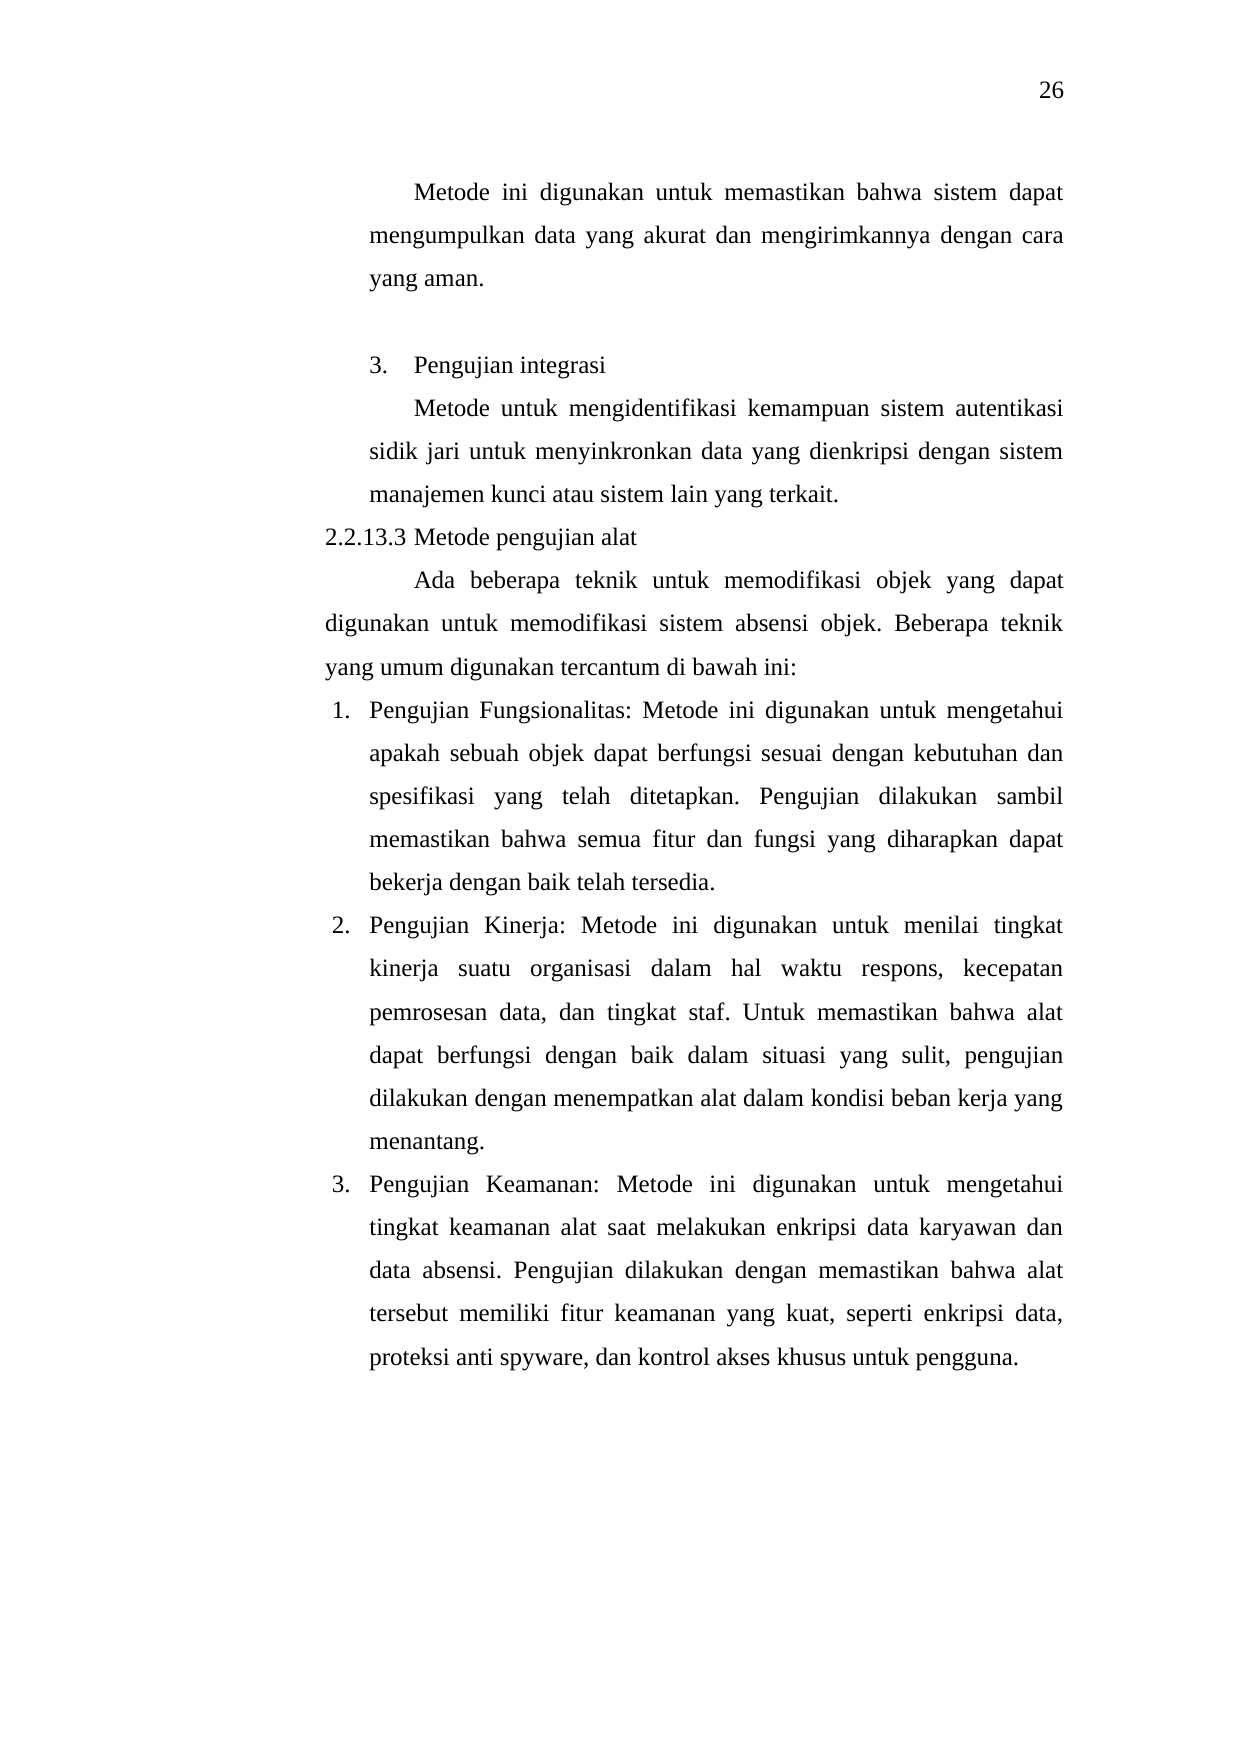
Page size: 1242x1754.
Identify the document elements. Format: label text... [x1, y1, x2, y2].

list Metode pengujian alat [325, 522, 1064, 551]
list Pengujian Keamanan: Metode ini digunakan untuk mengetahui tingkat keamanan alat saat melakukan enkripsi data karyawan dan data absensi. Pengujian dilakukan dengan memastikan bahwa alat tersebut memiliki fitur keamanan yang kuat, seperti enkripsi data, proteksi anti spyware, dan kontrol akses khusus untuk pengguna. [332, 1169, 1064, 1370]
list Pengujian integrasi [369, 350, 1064, 378]
list Ada beberapa teknik untuk memodifikasi objek yang dapat digunakan untuk memodifikasi sistem absensi objek. Beberapa teknik yang umum digunakan tercantum di bawah ini: [325, 565, 1064, 680]
list Metode ini digunakan untuk memastikan bahwa sistem dapat mengumpulkan data yang akurat dan mengirimkannya dengan cara yang aman. [369, 177, 1064, 292]
list Metode untuk mengidentifikasi kemampuan sistem autentikasi sidik jari untuk menyinkronkan data yang dienkripsi dengan sistem manajemen kunci atau sistem lain yang terkait. [369, 393, 1064, 508]
list Pengujian Kinerja: Metode ini digunakan untuk menilai tingkat kinerja suatu organisasi dalam hal waktu respons, kecepatan pemrosesan data, dan tingkat staf. Untuk memastikan bahwa alat dapat berfungsi dengan baik dalam situasi yang sulit, pengujian dilakukan dengan menempatkan alat dalam kondisi beban kerja yang menantang. [332, 910, 1064, 1155]
list Pengujian Fungsionalitas: Metode ini digunakan untuk mengetahui apakah sebuah objek dapat berfungsi sesuai dengan kebutuhan dan spesifikasi yang telah ditetapkan. Pengujian dilakukan sambil memastikan bahwa semua fitur dan fungsi yang diharapkan dapat bekerja dengan baik telah tersedia. [332, 695, 1064, 896]
